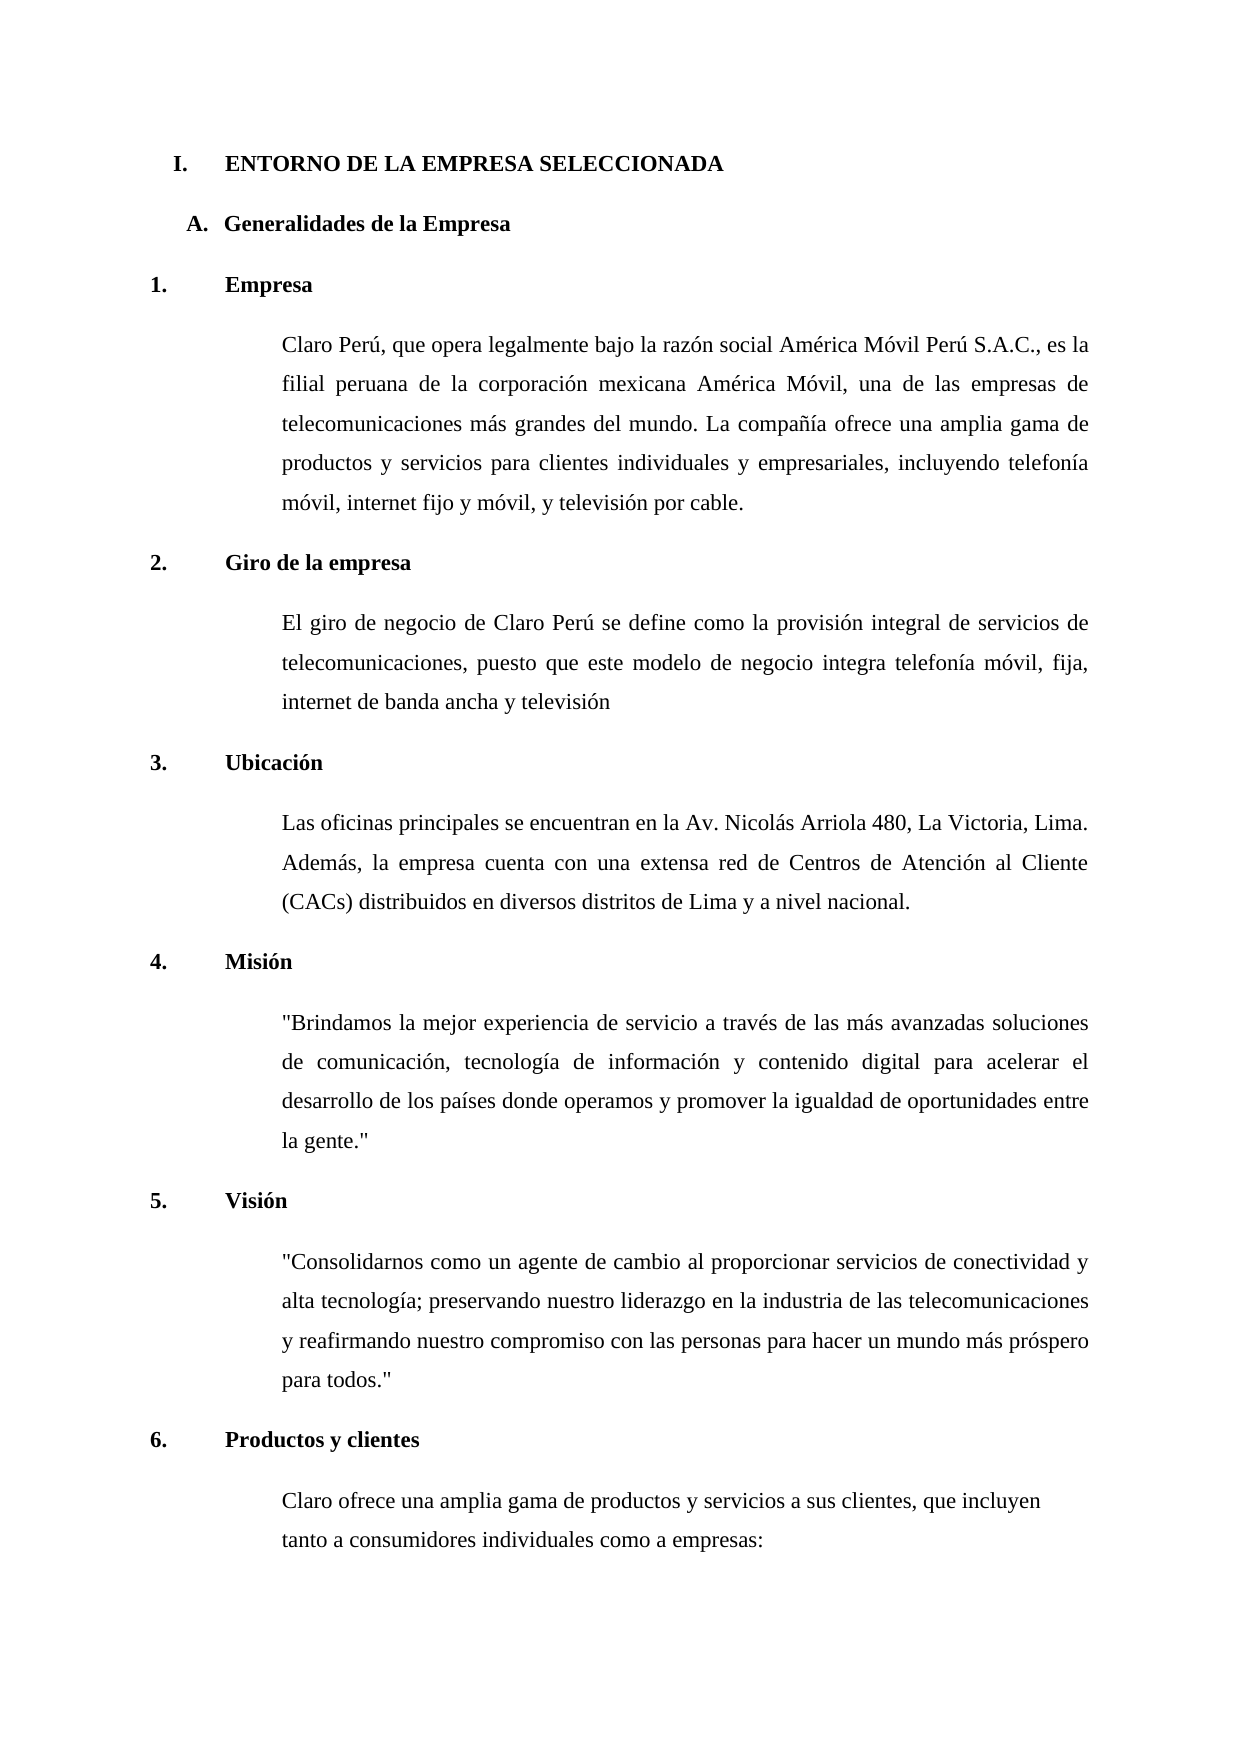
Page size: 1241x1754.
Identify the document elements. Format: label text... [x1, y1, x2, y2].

list Empresa [150, 271, 1090, 297]
text "Consolidarnos como un agente de cambio al proporcionar servicios de conectividad y alta tecnología; preservando nuestro liderazgo en la industria de las telecomunicaciones y reafirmando nuestro compromiso con las personas para hacer un mundo más próspero para todos." [282, 1248, 1090, 1392]
list Ubicación [150, 749, 1090, 775]
list ENTORNO DE LA EMPRESA SELECCIONADA [187, 150, 1090, 176]
list Giro de la empresa [150, 549, 1090, 576]
text Claro ofrece una amplia gama de productos y servicios a sus clientes, que incluyen tanto a consumidores individuales como a empresas: [282, 1487, 1090, 1553]
list Generalidades de la Empresa [186, 210, 1090, 237]
text Las oficinas principales se encuentran en la Av. Nicolás Arriola 480, La Victoria, Lima. Además, la empresa cuenta con una extensa red de Centros de Atención al Cliente (CACs) distribuidos en diversos distritos de Lima y a nivel nacional. [282, 809, 1090, 914]
text "Brindamos la mejor experiencia de servicio a través de las más avanzadas soluciones de comunicación, tecnología de información y contenido digital para acelerar el desarrollo de los países donde operamos y promover la igualdad de oportunidades entre la gente." [282, 1009, 1090, 1153]
text Claro Perú, que opera legalmente bajo la razón social América Móvil Perú S.A.C., es la filial peruana de la corporación mexicana América Móvil, una de las empresas de telecomunicaciones más grandes del mundo. La compañía ofrece una amplia gama de productos y servicios para clientes individuales y empresariales, incluyendo telefonía móvil, internet fijo y móvil, y televisión por cable. [282, 331, 1090, 515]
list Productos y clientes [150, 1426, 1090, 1453]
text El giro de negocio de Claro Perú se define como la provisión integral de servicios de telecomunicaciones, puesto que este modelo de negocio integra telefonía móvil, fija, internet de banda ancha y televisión [282, 609, 1090, 715]
list Visión [150, 1187, 1090, 1214]
list Misión [150, 948, 1090, 975]
